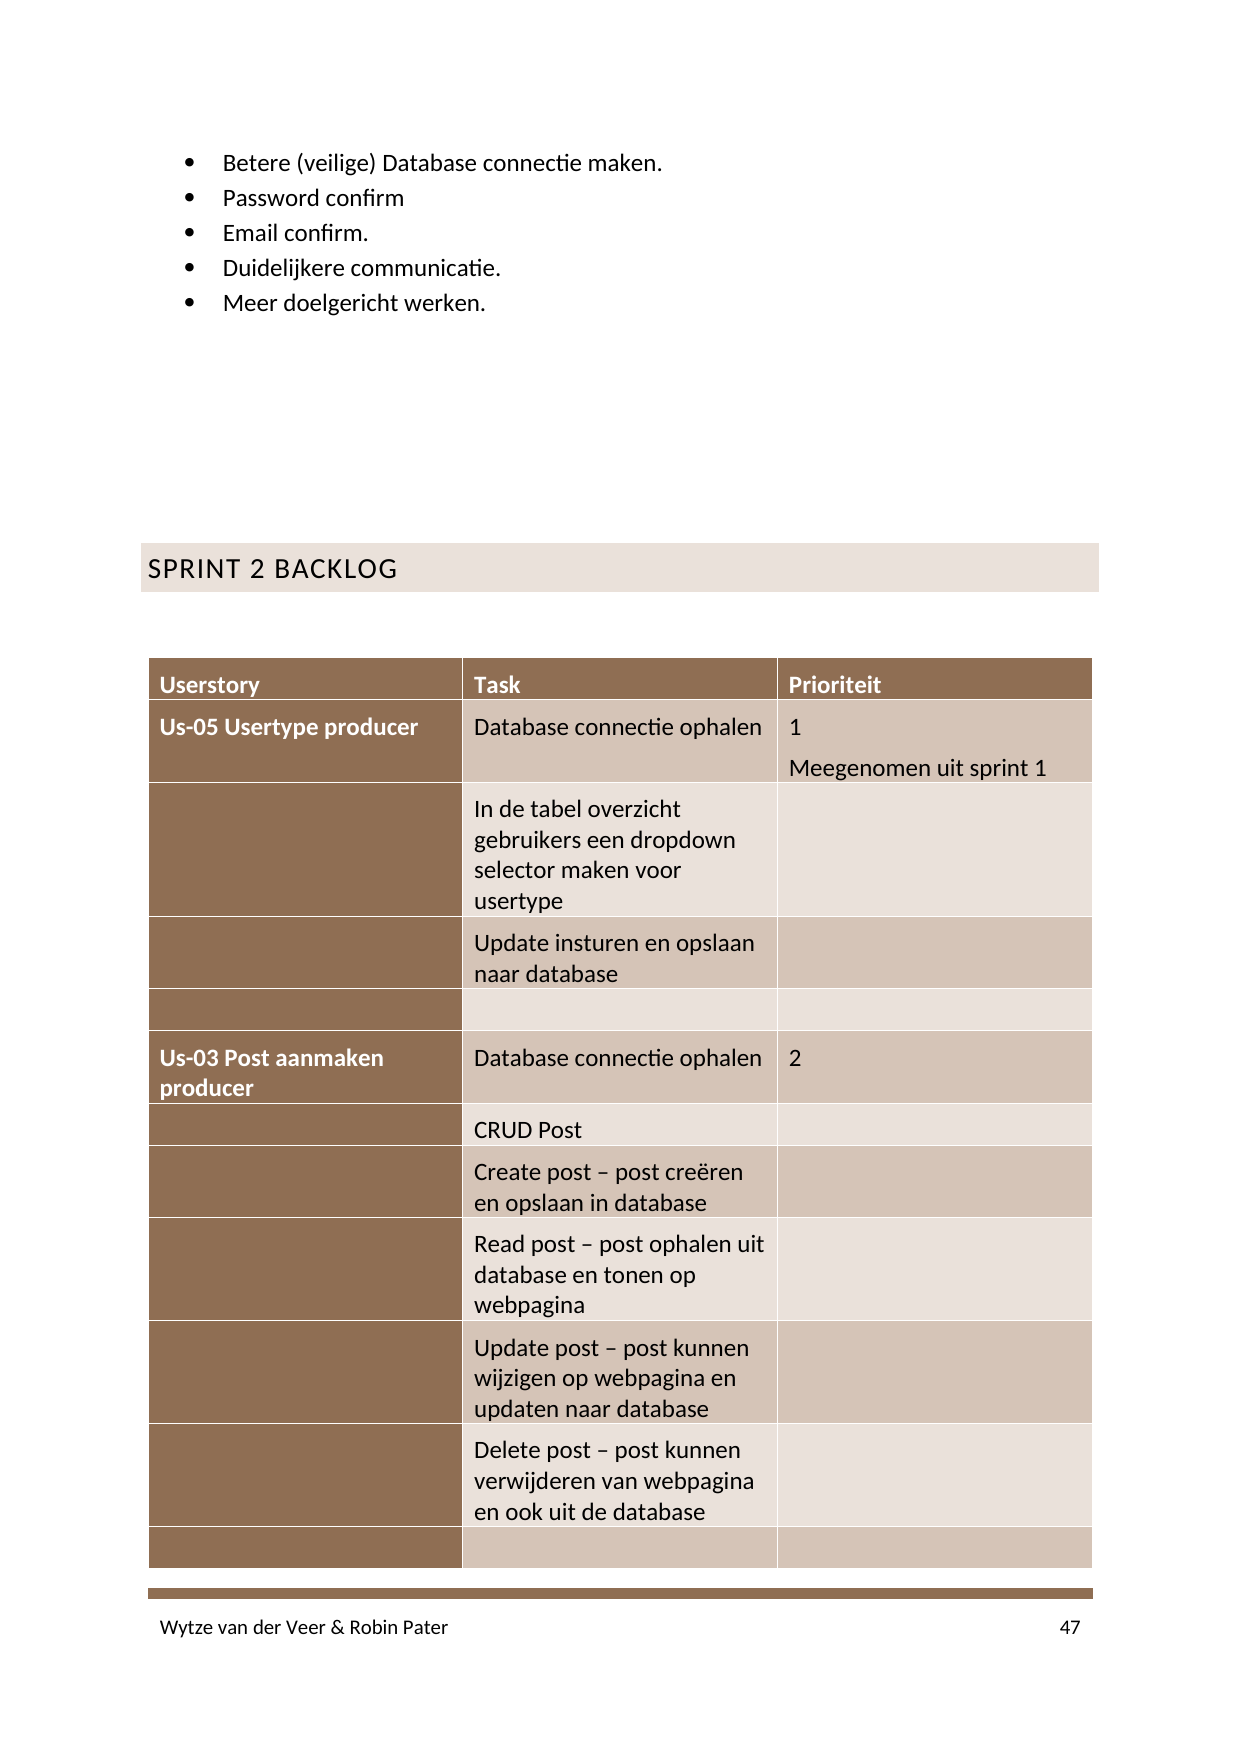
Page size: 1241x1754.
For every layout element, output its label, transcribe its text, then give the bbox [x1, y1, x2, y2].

table_cell [149, 917, 462, 988]
table_cell [149, 989, 462, 1030]
table_cell In de tabel overzicht gebruikers een dropdown selector maken voor usertype [463, 783, 777, 916]
table_cell [463, 1527, 777, 1568]
table_cell [149, 783, 462, 916]
table_cell [149, 1104, 462, 1145]
table_cell CRUD Post [463, 1104, 777, 1145]
table_cell [149, 1321, 462, 1423]
table_cell 2 [778, 1031, 1092, 1103]
table_cell [778, 1146, 1092, 1217]
table_cell Delete post – post kunnen verwijderen van webpagina en ook uit de database [463, 1424, 777, 1526]
table_cell [778, 1218, 1092, 1320]
table_cell Read post – post ophalen uit database en tonen op webpagina [463, 1218, 777, 1320]
list Duidelijkere communicatie. [185, 253, 1093, 283]
table_header Prioriteit [778, 658, 1092, 699]
table_cell Database connectie ophalen [463, 1031, 777, 1103]
list Betere (veilige) Database connectie maken. [185, 148, 1093, 178]
table_header Task [463, 658, 777, 699]
table_cell [778, 1424, 1092, 1526]
table_cell [778, 1527, 1092, 1568]
table_cell [149, 1218, 462, 1320]
table_cell [149, 1146, 462, 1217]
table_cell 1 Meegenomen uit sprint 1 [778, 700, 1092, 782]
table_cell [778, 1321, 1092, 1423]
table_cell [149, 1424, 462, 1526]
list Email confirm. [185, 218, 1093, 248]
table_cell [149, 1527, 462, 1568]
table_cell [778, 989, 1092, 1030]
table_cell [463, 989, 777, 1030]
list Meer doelgericht werken. [185, 288, 1093, 318]
table_cell Us-05 Usertype producer [149, 700, 462, 782]
list Password confirm [185, 183, 1093, 213]
table_cell Database connectie ophalen [463, 700, 777, 782]
table_cell Create post – post creëren en opslaan in database [463, 1146, 777, 1217]
table_cell Us-03 Post aanmaken producer [149, 1031, 462, 1103]
subtitle Sprint 2 backlog [148, 550, 1093, 585]
table_header Userstory [149, 658, 462, 699]
table_cell Update post – post kunnen wijzigen op webpagina en updaten naar database [463, 1321, 777, 1423]
table_cell Update insturen en opslaan naar database [463, 917, 777, 988]
table_cell [778, 1104, 1092, 1145]
table_cell [778, 917, 1092, 988]
table_cell [778, 783, 1092, 916]
